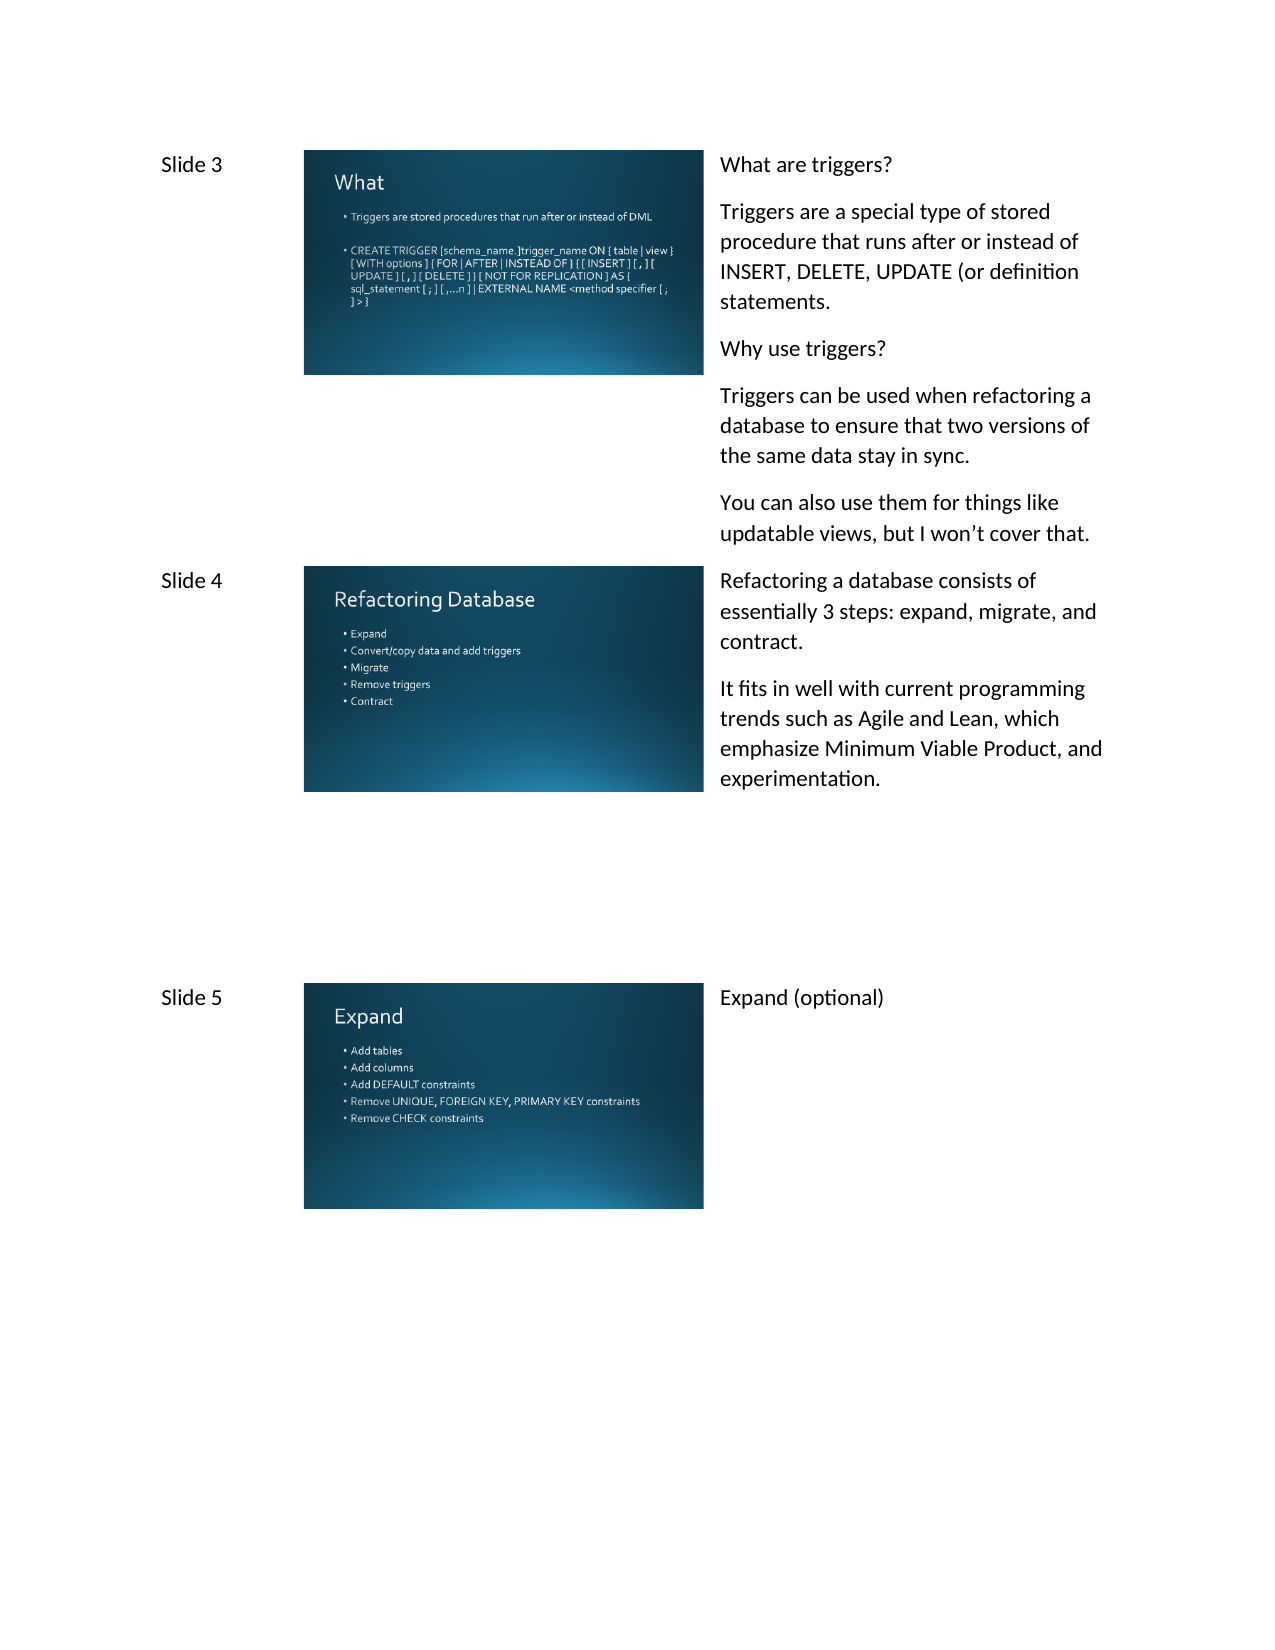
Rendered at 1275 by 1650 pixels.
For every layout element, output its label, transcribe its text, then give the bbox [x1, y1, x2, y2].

table_cell Slide 5 [150, 983, 292, 1400]
table_cell [293, 983, 709, 1400]
table_cell Slide 4 [150, 567, 292, 983]
table_cell Expand (optional) [709, 983, 1125, 1400]
table_cell Refactoring a database consists of essentially 3 steps: expand, migrate, and contract. It fits in well with current programming trends such as Agile and Lean, which emphasize Minimum Viable Product, and experimentation. [709, 567, 1125, 983]
table_cell [293, 150, 709, 567]
table_cell What are triggers? Triggers are a special type of stored procedure that runs after or instead of INSERT, DELETE, UPDATE (or definition statements. Why use triggers? Triggers can be used when refactoring a database to ensure that two versions of the same data stay in sync. You can also use them for things like updatable views, but I won’t cover that. [709, 150, 1125, 567]
table_cell [293, 567, 709, 983]
table_cell Slide 3 [150, 150, 292, 567]
